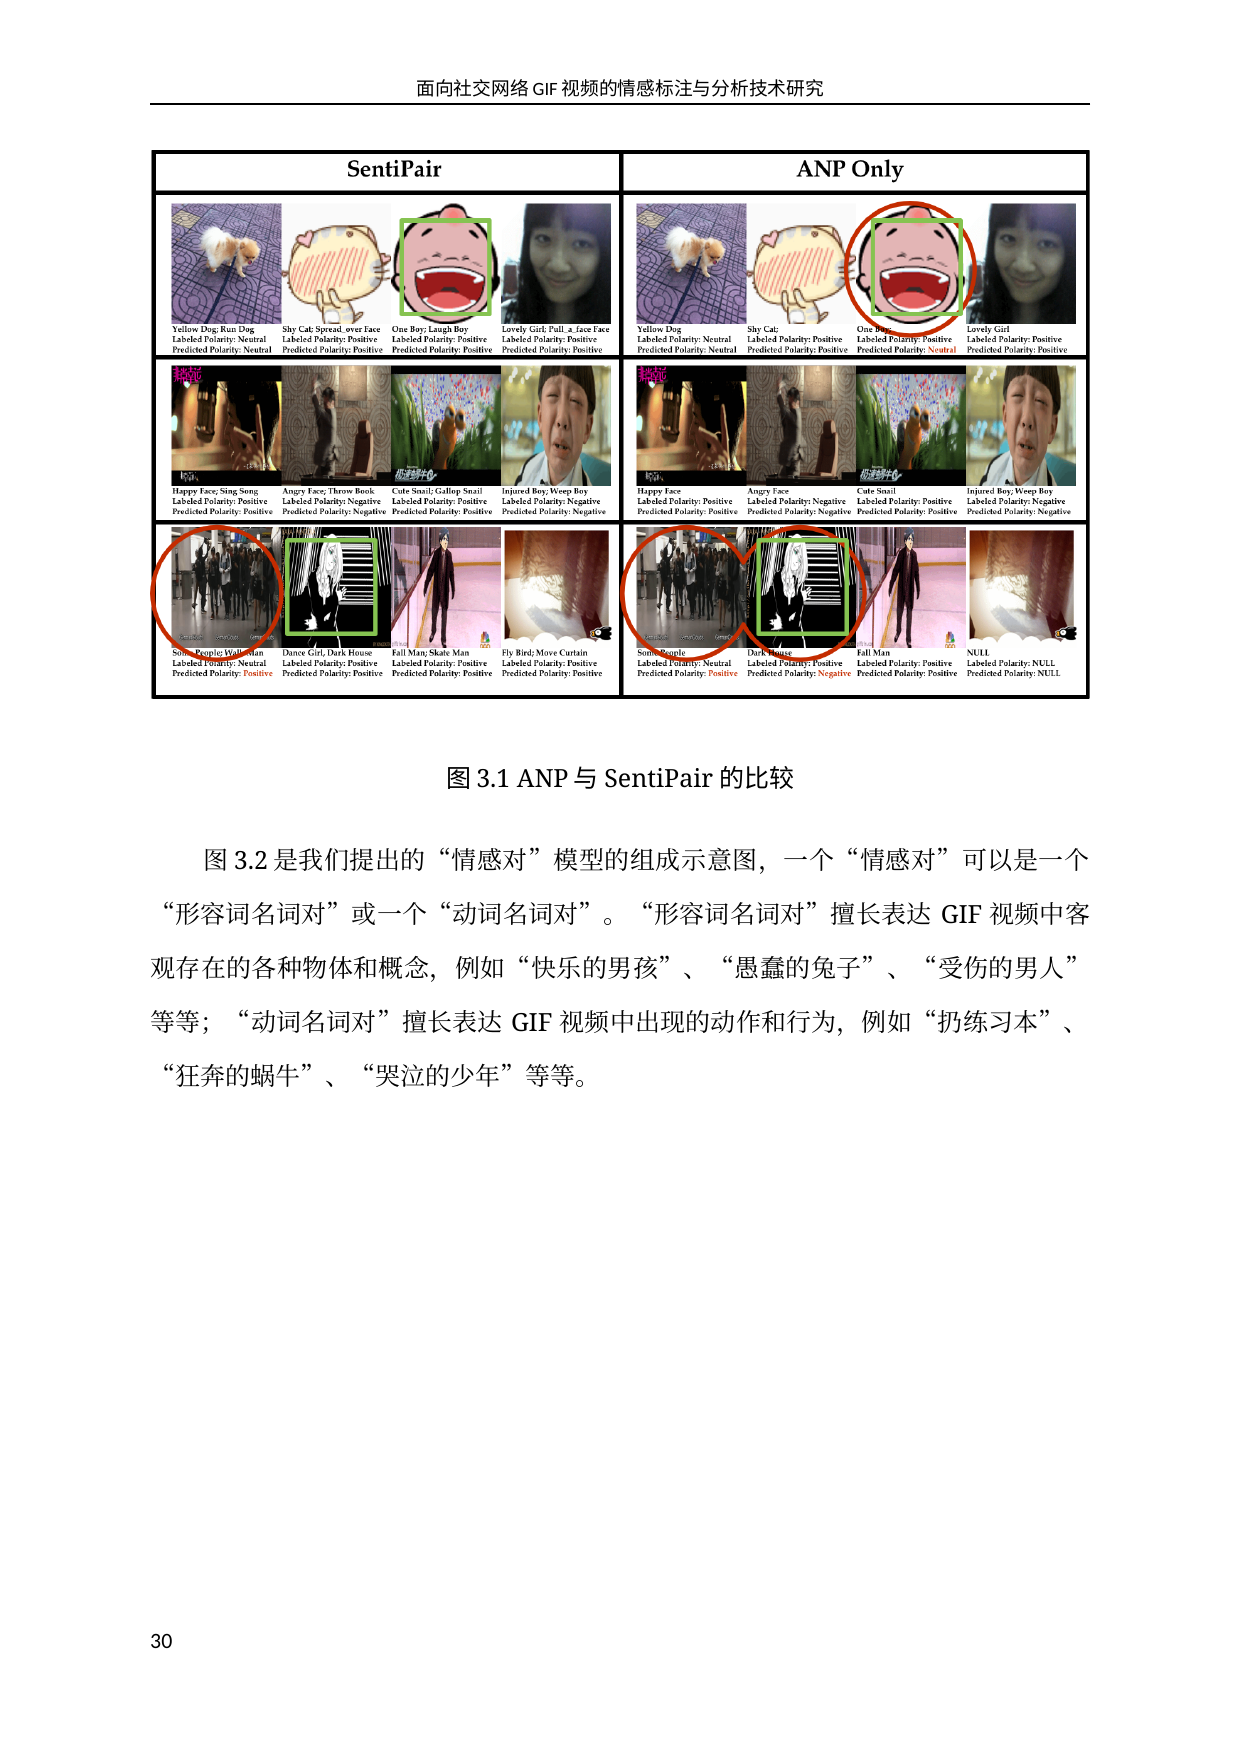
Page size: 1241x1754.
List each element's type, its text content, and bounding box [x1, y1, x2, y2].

picture [150, 150, 1090, 699]
text 图3.1 ANP与 SentiPair 的比较 [150, 758, 1090, 794]
text 图3.2是我们提出的“情感对”模型的组成示意图，一个“情感对”可以是一个“形容词名词对”或一个“动词名词对”。“形容词名词对”擅长表达 GIF 视频中客观存在的各种物体和概念，例如“快乐的男孩”、“愚蠢的兔子”、“受伤的男人”等等；“动词名词对”擅长表达 GIF 视频中出现的动作和行为，例如“扔练习本”、“狂奔的蜗牛”、“哭泣的少年”等等。 [150, 841, 1090, 1093]
